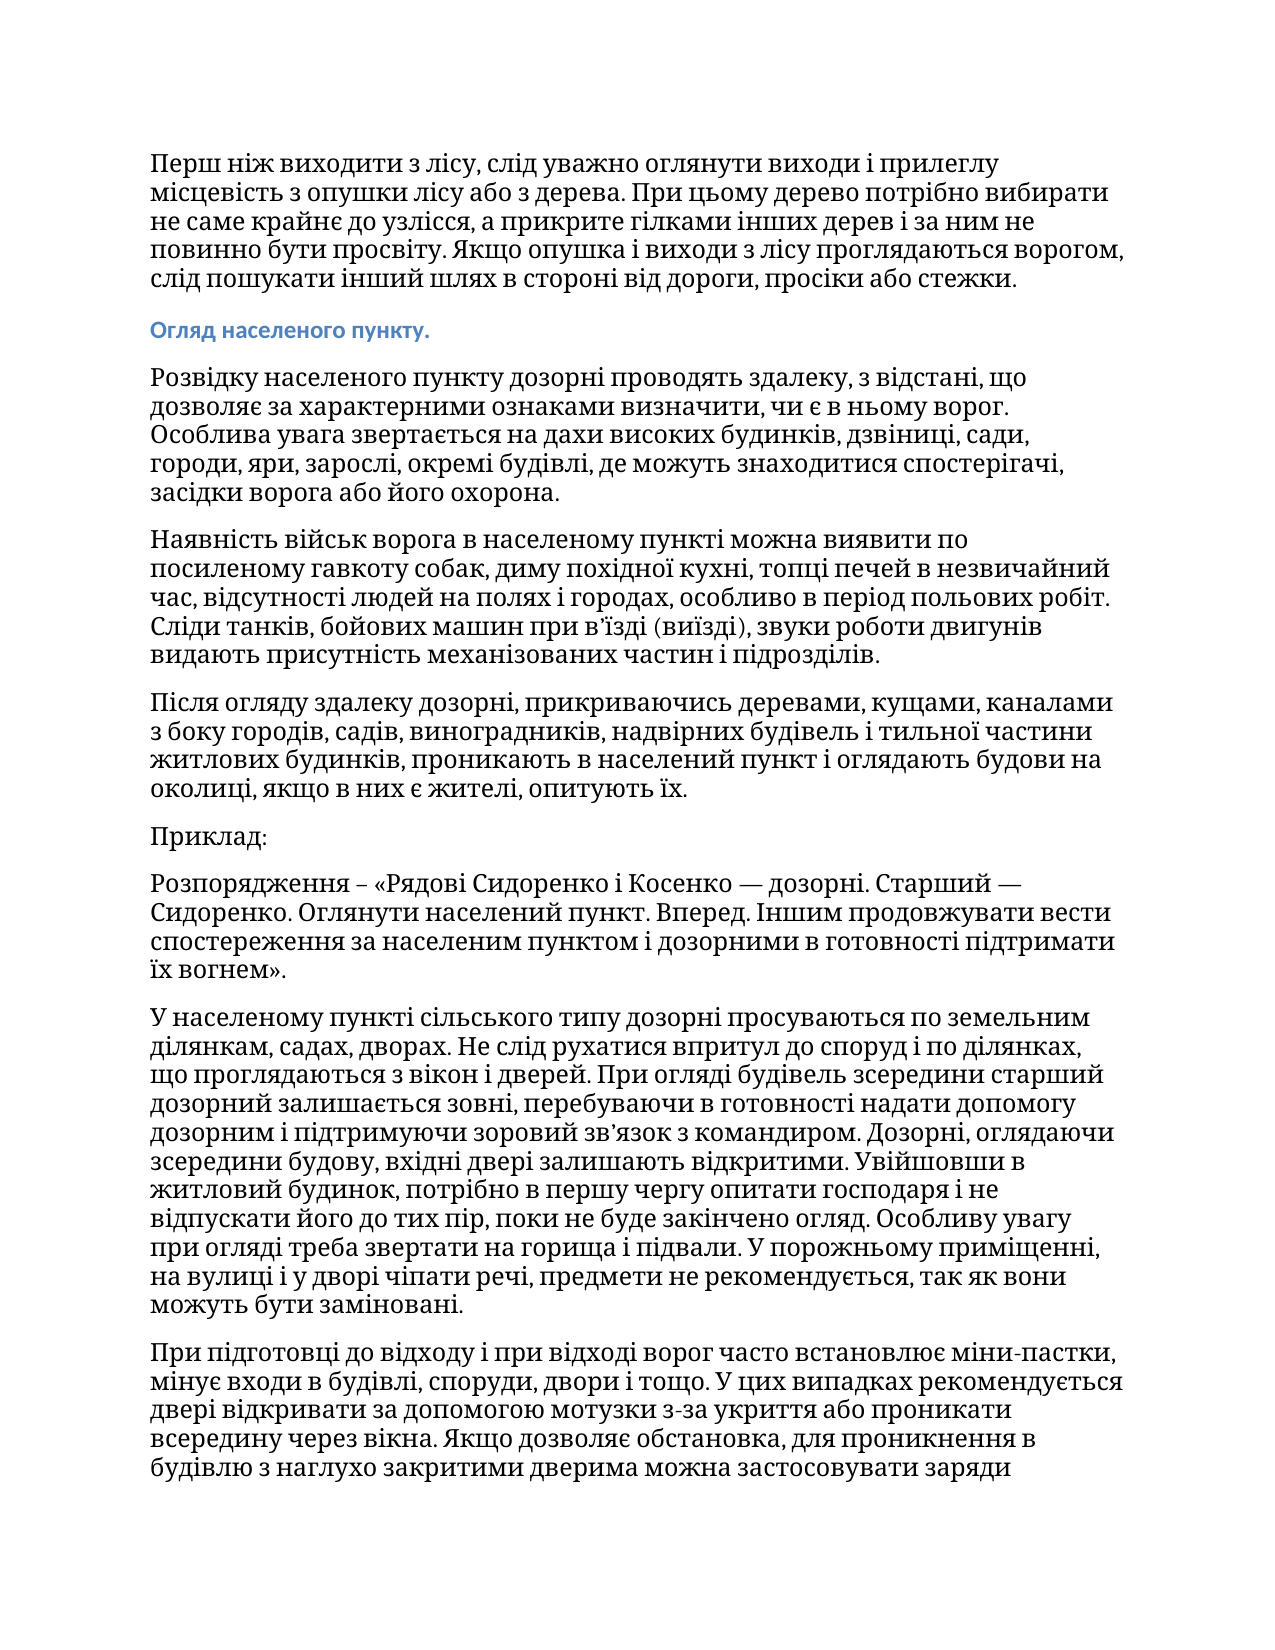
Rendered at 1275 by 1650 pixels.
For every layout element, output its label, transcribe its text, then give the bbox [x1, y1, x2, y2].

text Розпорядження – «Рядові Сидоренко і Косенко — дозорні. Старший — Сидоренко. Оглянути населений пункт. Вперед. Іншим продовжувати вести спостереження за населеним пунктом і дозорними в готовності підтримати їх вогнем». [150, 870, 1125, 985]
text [150, 1339, 1125, 1483]
text У населеному пункті сільського типу дозорні просуваються по земельним ділянкам, садах, дворах. Не слід рухатися впритул до споруд і по ділянках, що проглядаються з вікон і дверей. При огляді будівель зсередини старший дозорний залишається зовні, перебуваючи в готовності надати допомогу дозорним і підтримуючи зоровий зв’язок з командиром. Дозорні, оглядаючи зсередини будову, вхідні двері залишають відкритими. Увійшовши в житловий будинок, потрібно в першу чергу опитати господаря і не відпускати його до тих пір, поки не буде закінчено огляд. Особливу увагу при огляді треба звертати на горища і підвали. У порожньому приміщенні, на вулиці і у дворі чіпати речі, предмети не рекомендується, так як вони можуть бути заміновані. [150, 1004, 1125, 1320]
text Наявність військ ворога в населеному пункті можна виявити по посиленому гавкоту собак, диму похідної кухні, топці печей в незвичайний час, відсутності людей на полях і городах, особливо в період польових робіт. Сліди танків, бойових машин при в’їзді (виїзді), звуки роботи двигунів видають присутність механізованих частин і підрозділів. [150, 526, 1125, 670]
subtitle Огляд населеного пункту. [150, 314, 1125, 345]
text Приклад: [150, 823, 1125, 851]
text Після огляду здалеку дозорні, прикриваючись деревами, кущами, каналами з боку городів, садів, виноградників, надвірних будівель і тильної частини житлових будинків, проникають в населений пункт і оглядають будови на околиці, якщо в них є жителі, опитують їх. [150, 689, 1125, 804]
text Розвідку населеного пункту дозорні проводять здалеку, з відстані, що дозволяє за характерними ознаками визначити, чи є в ньому ворог. Особлива увага звертається на дахи високих будинків, дзвіниці, сади, городи, яри, зарослі, окремі будівлі, де можуть знаходитися спостерігачі, засідки ворога або його охорона. [150, 364, 1125, 508]
text Перш ніж виходити з лісу, слід уважно оглянути виходи і прилеглу місцевість з опушки лісу або з дерева. При цьому дерево потрібно вибирати не саме крайнє до узлісся, а прикрите гілками інших дерев і за ним не повинно бути просвіту. Якщо опушка і виходи з лісу проглядаються ворогом, слід пошукати інший шлях в стороні від дороги, просіки або стежки. [150, 150, 1125, 294]
